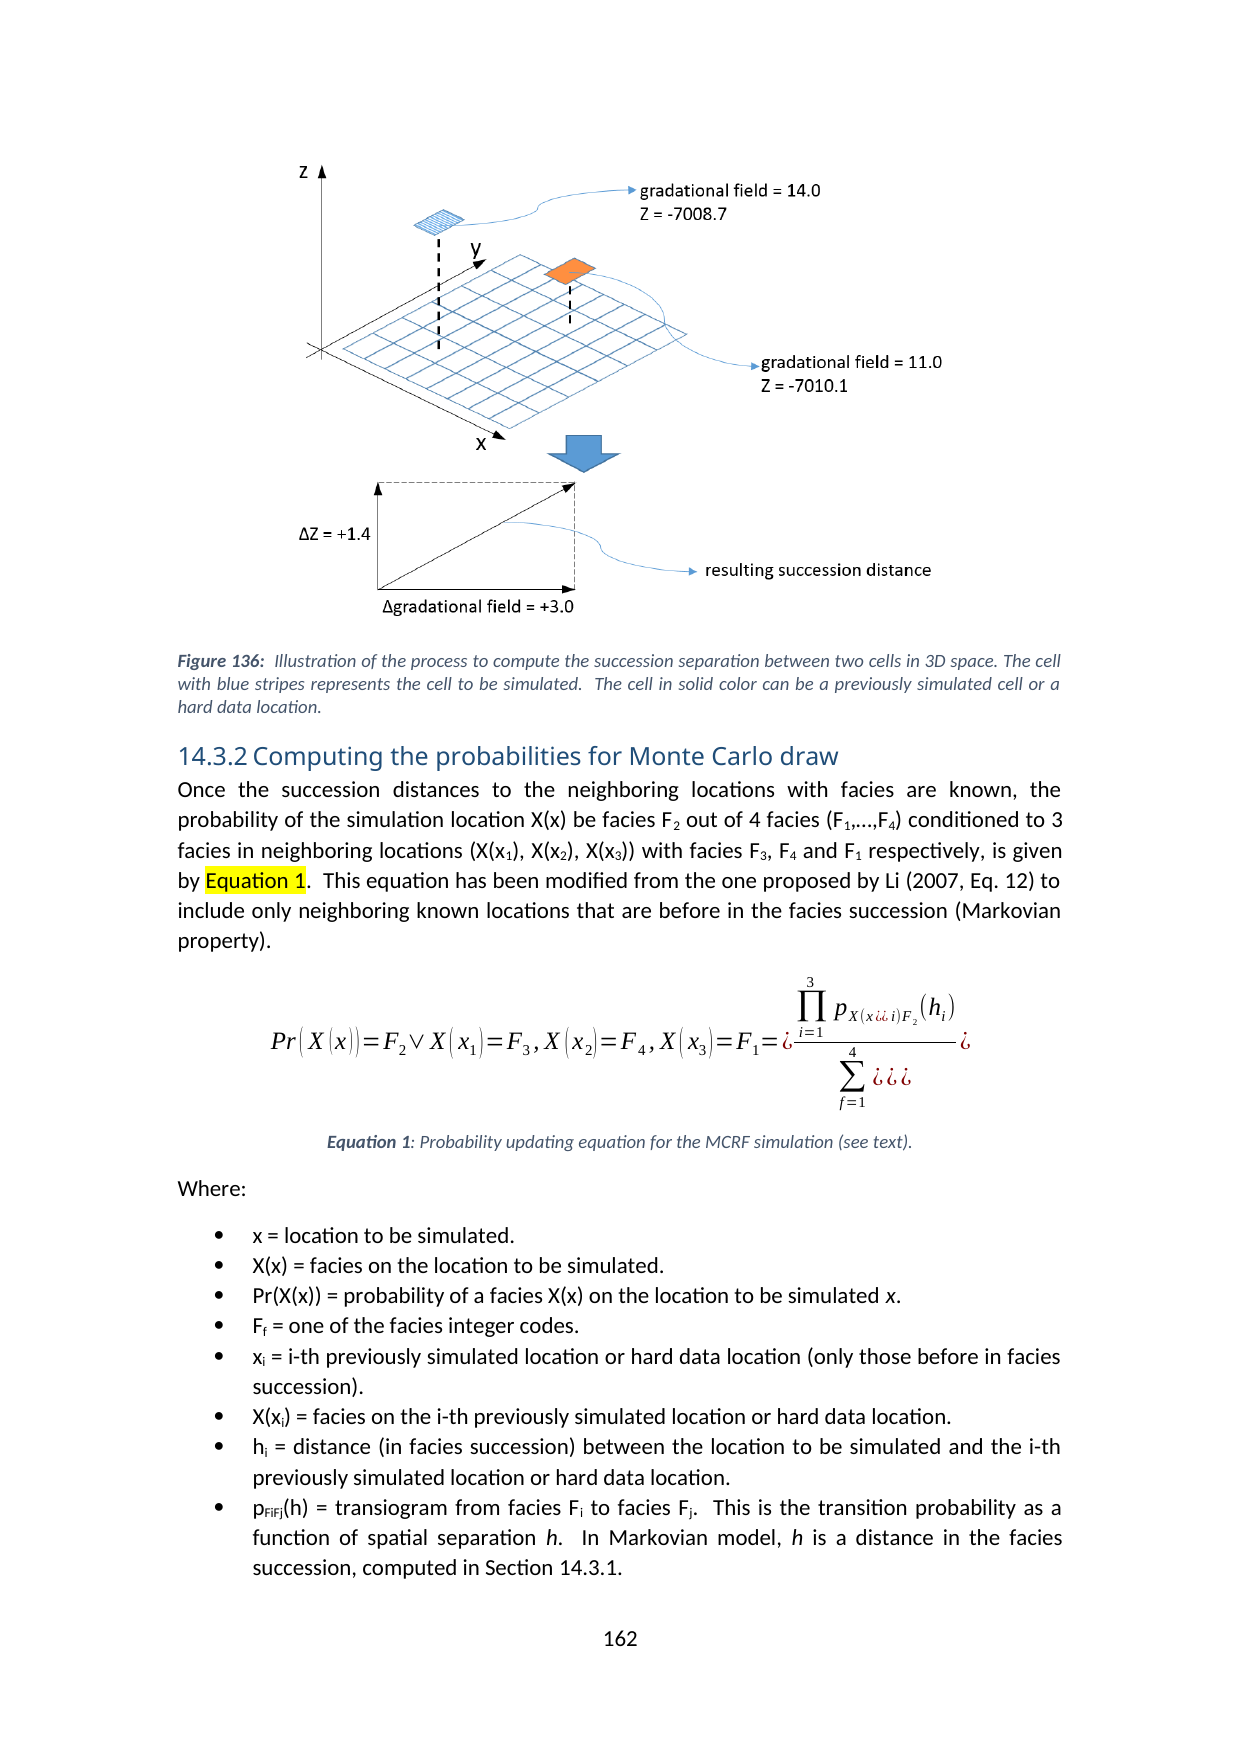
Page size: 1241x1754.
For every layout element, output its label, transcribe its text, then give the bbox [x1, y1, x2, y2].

subtitle Computing the probabilities for Monte Carlo draw [177, 739, 1063, 773]
list xi = i-th previously simulated location or hard data location (only those before in facies succession). [215, 1342, 1063, 1400]
list Pr(X(x)) = probability of a facies X(x) on the location to be simulated x. [215, 1281, 1063, 1309]
text Equation 1: Probability updating equation for the MCRF simulation (see text). [177, 1130, 1063, 1153]
picture [286, 147, 954, 631]
list Ff = one of the facies integer codes. [215, 1312, 1063, 1340]
list X(xi) = facies on the i-th previously simulated location or hard data location. [215, 1402, 1063, 1430]
list X(x) = facies on the location to be simulated. [215, 1251, 1063, 1279]
text Figure 136: Illustration of the process to compute the succession separation between two cells in 3D space. The cell with blue stripes represents the cell to be simulated. The cell in solid color can be a previously simulated cell or a hard data location. [177, 649, 1063, 718]
list pFiFj(h) = transiogram from facies Fi to facies Fj. This is the transition probability as a function of spatial separation h. In Markovian model, h is a distance in the facies succession, computed in Section 14.3.1. [215, 1493, 1063, 1581]
list hi = distance (in facies succession) between the location to be simulated and the i-th previously simulated location or hard data location. [215, 1432, 1063, 1491]
text Where: [177, 1174, 1063, 1202]
list x = location to be simulated. [215, 1221, 1063, 1249]
text Once the succession distances to the neighboring locations with facies are known, the probability of the simulation location X(x) be facies F2 out of 4 facies (F1,…,F4) conditioned to 3 facies in neighboring locations (X(x1), X(x2), X(x3)) with facies F3, F4 and F1 respectively, is given by Equation 1. This equation has been modified from the one proposed by Li (2007, Eq. 12) to include only neighboring known locations that are before in the facies succession (Markovian property). [177, 775, 1063, 954]
